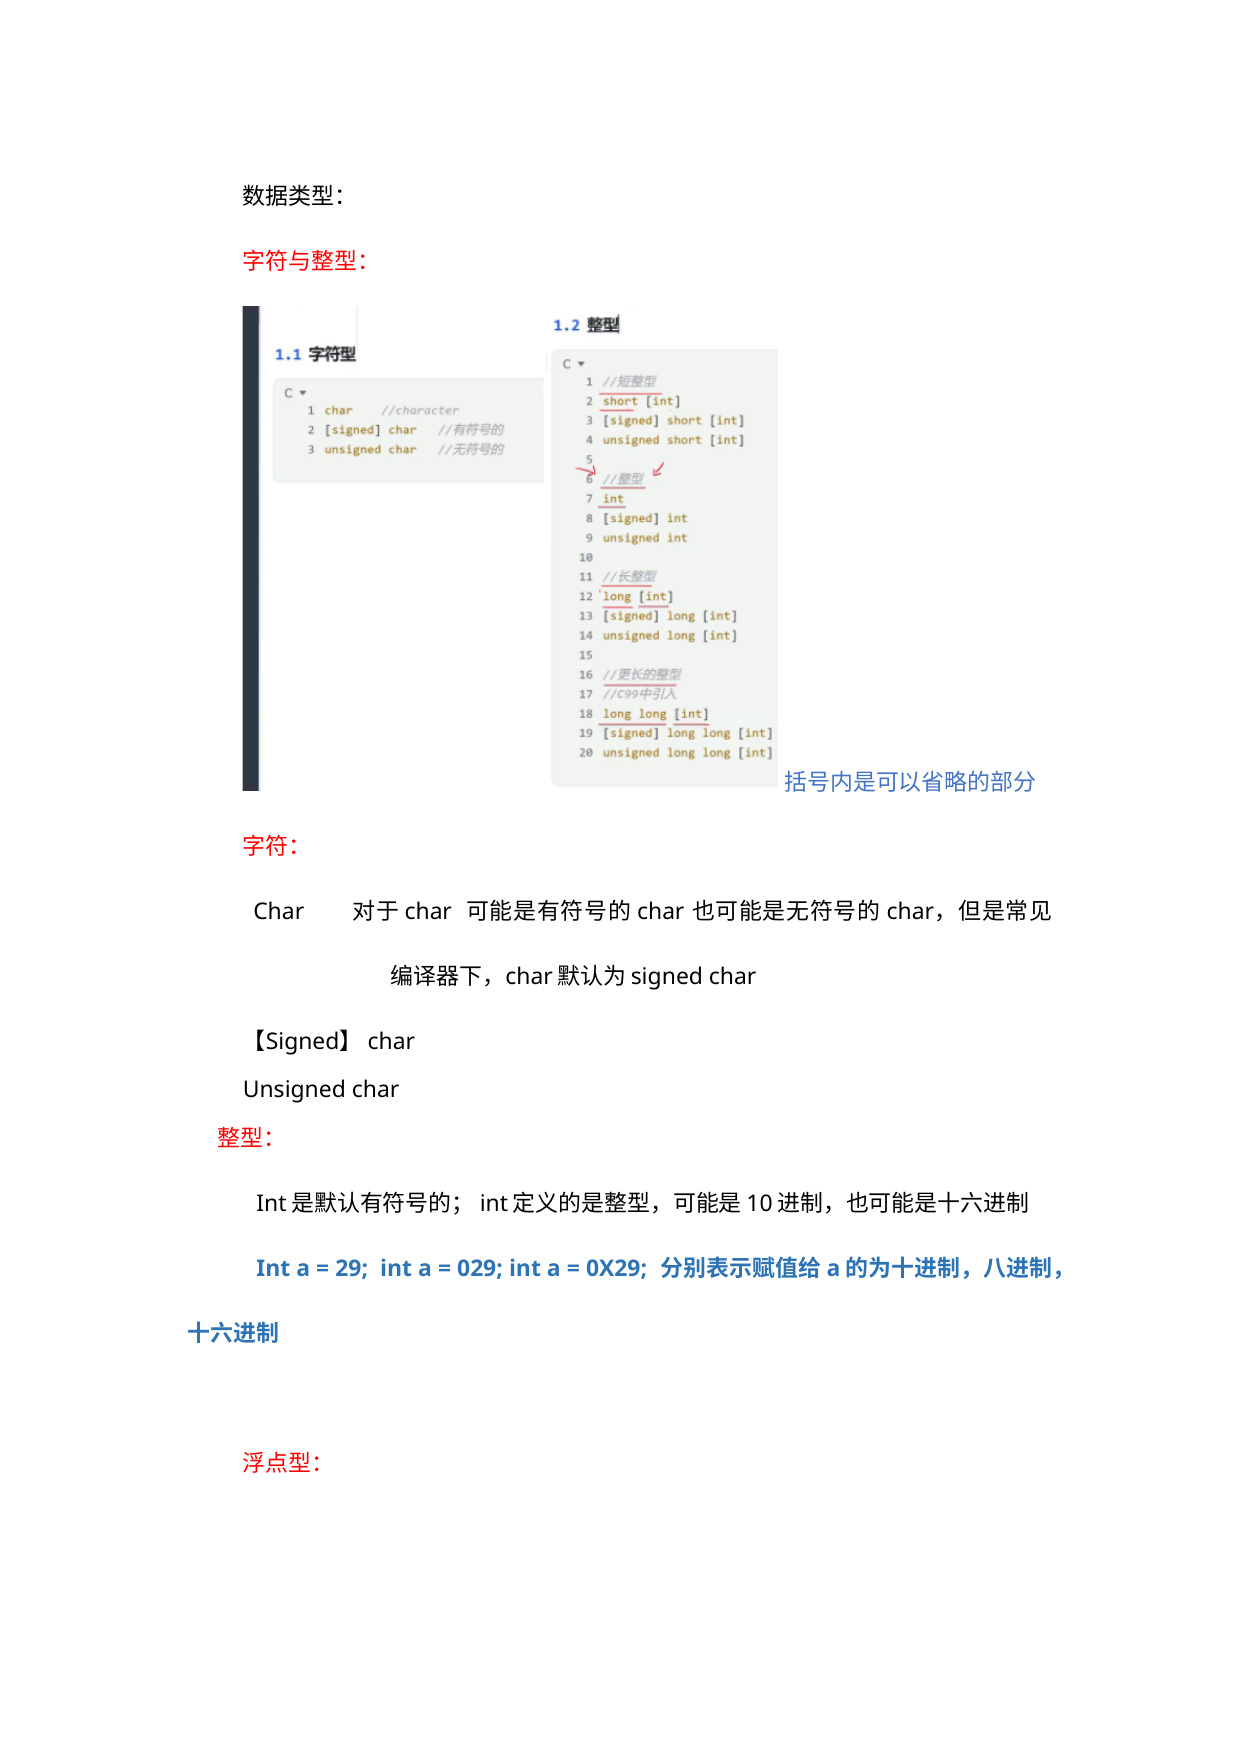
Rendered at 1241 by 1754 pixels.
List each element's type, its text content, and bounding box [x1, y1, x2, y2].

text 【Signed】 char [243, 1007, 1053, 1072]
picture [242, 306, 779, 791]
text 字符： [243, 812, 1053, 877]
text Char 对于char 可能是有符号的char 也可能是无符号的char，但是常见 编译器下，char默认为signed char [253, 877, 1053, 1007]
text 浮点型： [243, 1429, 1053, 1494]
text 数据类型： [243, 162, 1053, 227]
text Int a = 29; int a = 029; int a = 0X29; 分别表示赋值给a的为十进制，八进制，十六进制 [187, 1234, 1053, 1364]
text 字符与整型： [243, 227, 1053, 292]
text 整型： [187, 1104, 1053, 1169]
text Unsigned char [243, 1072, 1053, 1104]
text Int是默认有符号的； int定义的是整型，可能是10进制，也可能是十六进制 [187, 1169, 1053, 1234]
